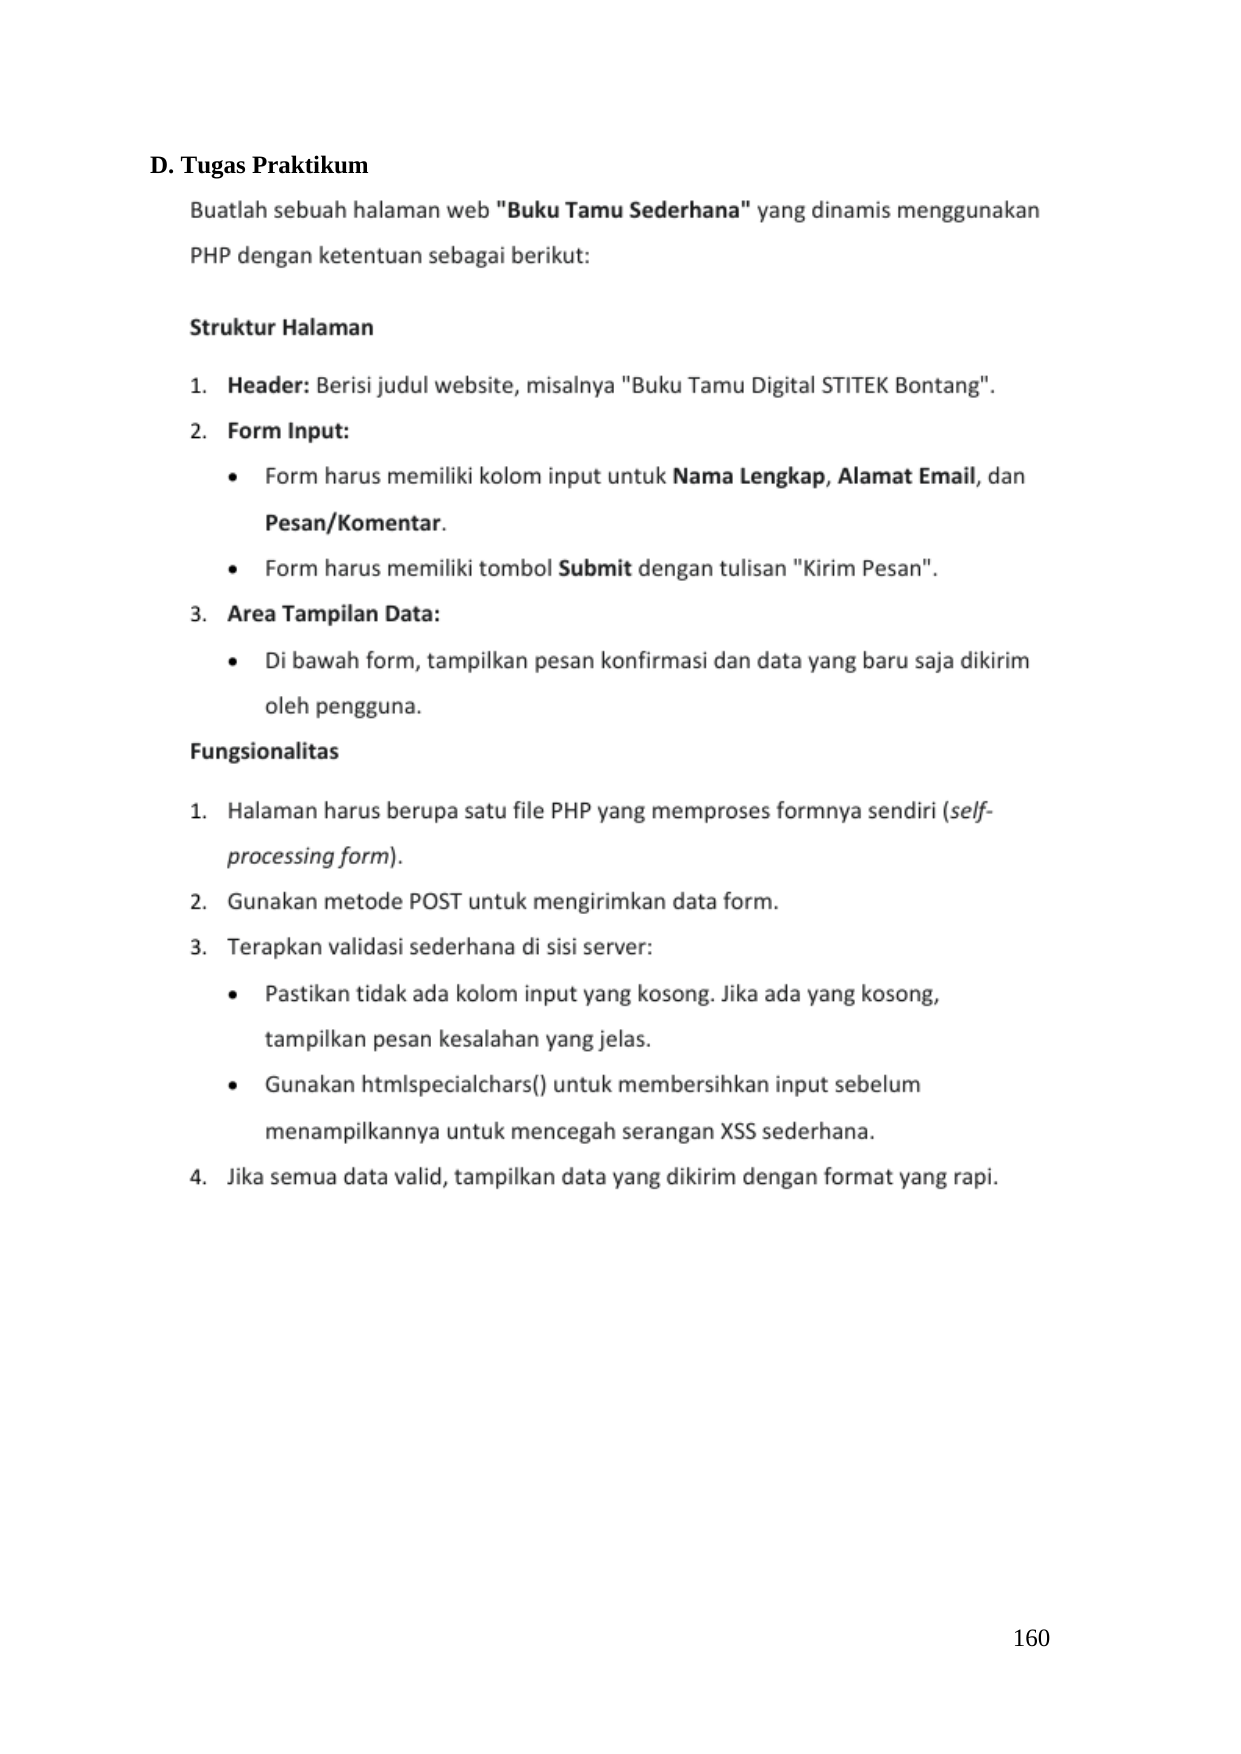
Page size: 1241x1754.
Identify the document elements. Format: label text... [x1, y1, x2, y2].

subtitle D. Tugas Praktikum [150, 150, 1050, 179]
picture [187, 193, 1041, 1208]
